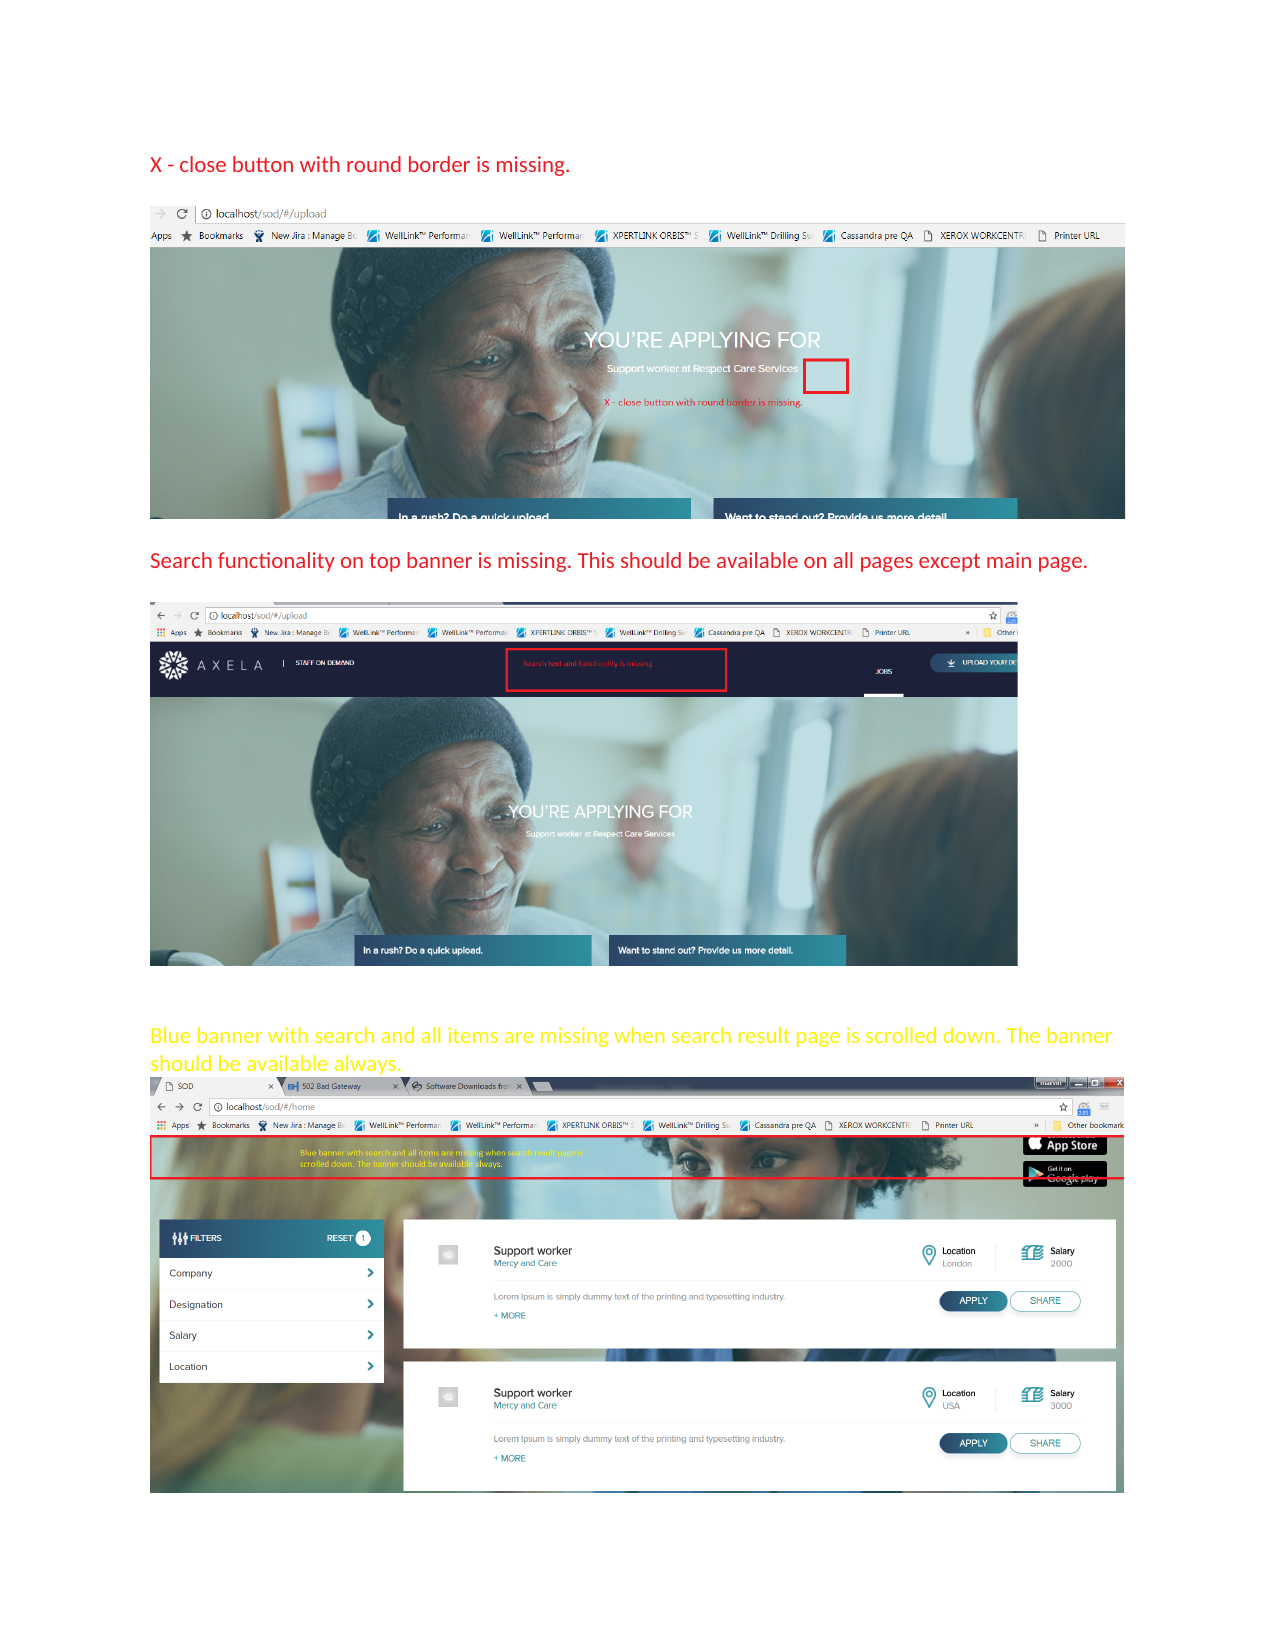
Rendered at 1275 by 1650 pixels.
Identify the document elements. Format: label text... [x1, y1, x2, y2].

text X - close button with round border is missing. [150, 150, 1125, 178]
picture [150, 602, 1018, 966]
picture [150, 1077, 1124, 1493]
picture [150, 206, 1125, 519]
text Search functionality on top banner is missing. This should be available on all pages except main page. [150, 547, 1125, 574]
text Blue banner with search and all items are missing when search result page is scrolled down. The banner should be available always. [150, 1021, 1125, 1077]
